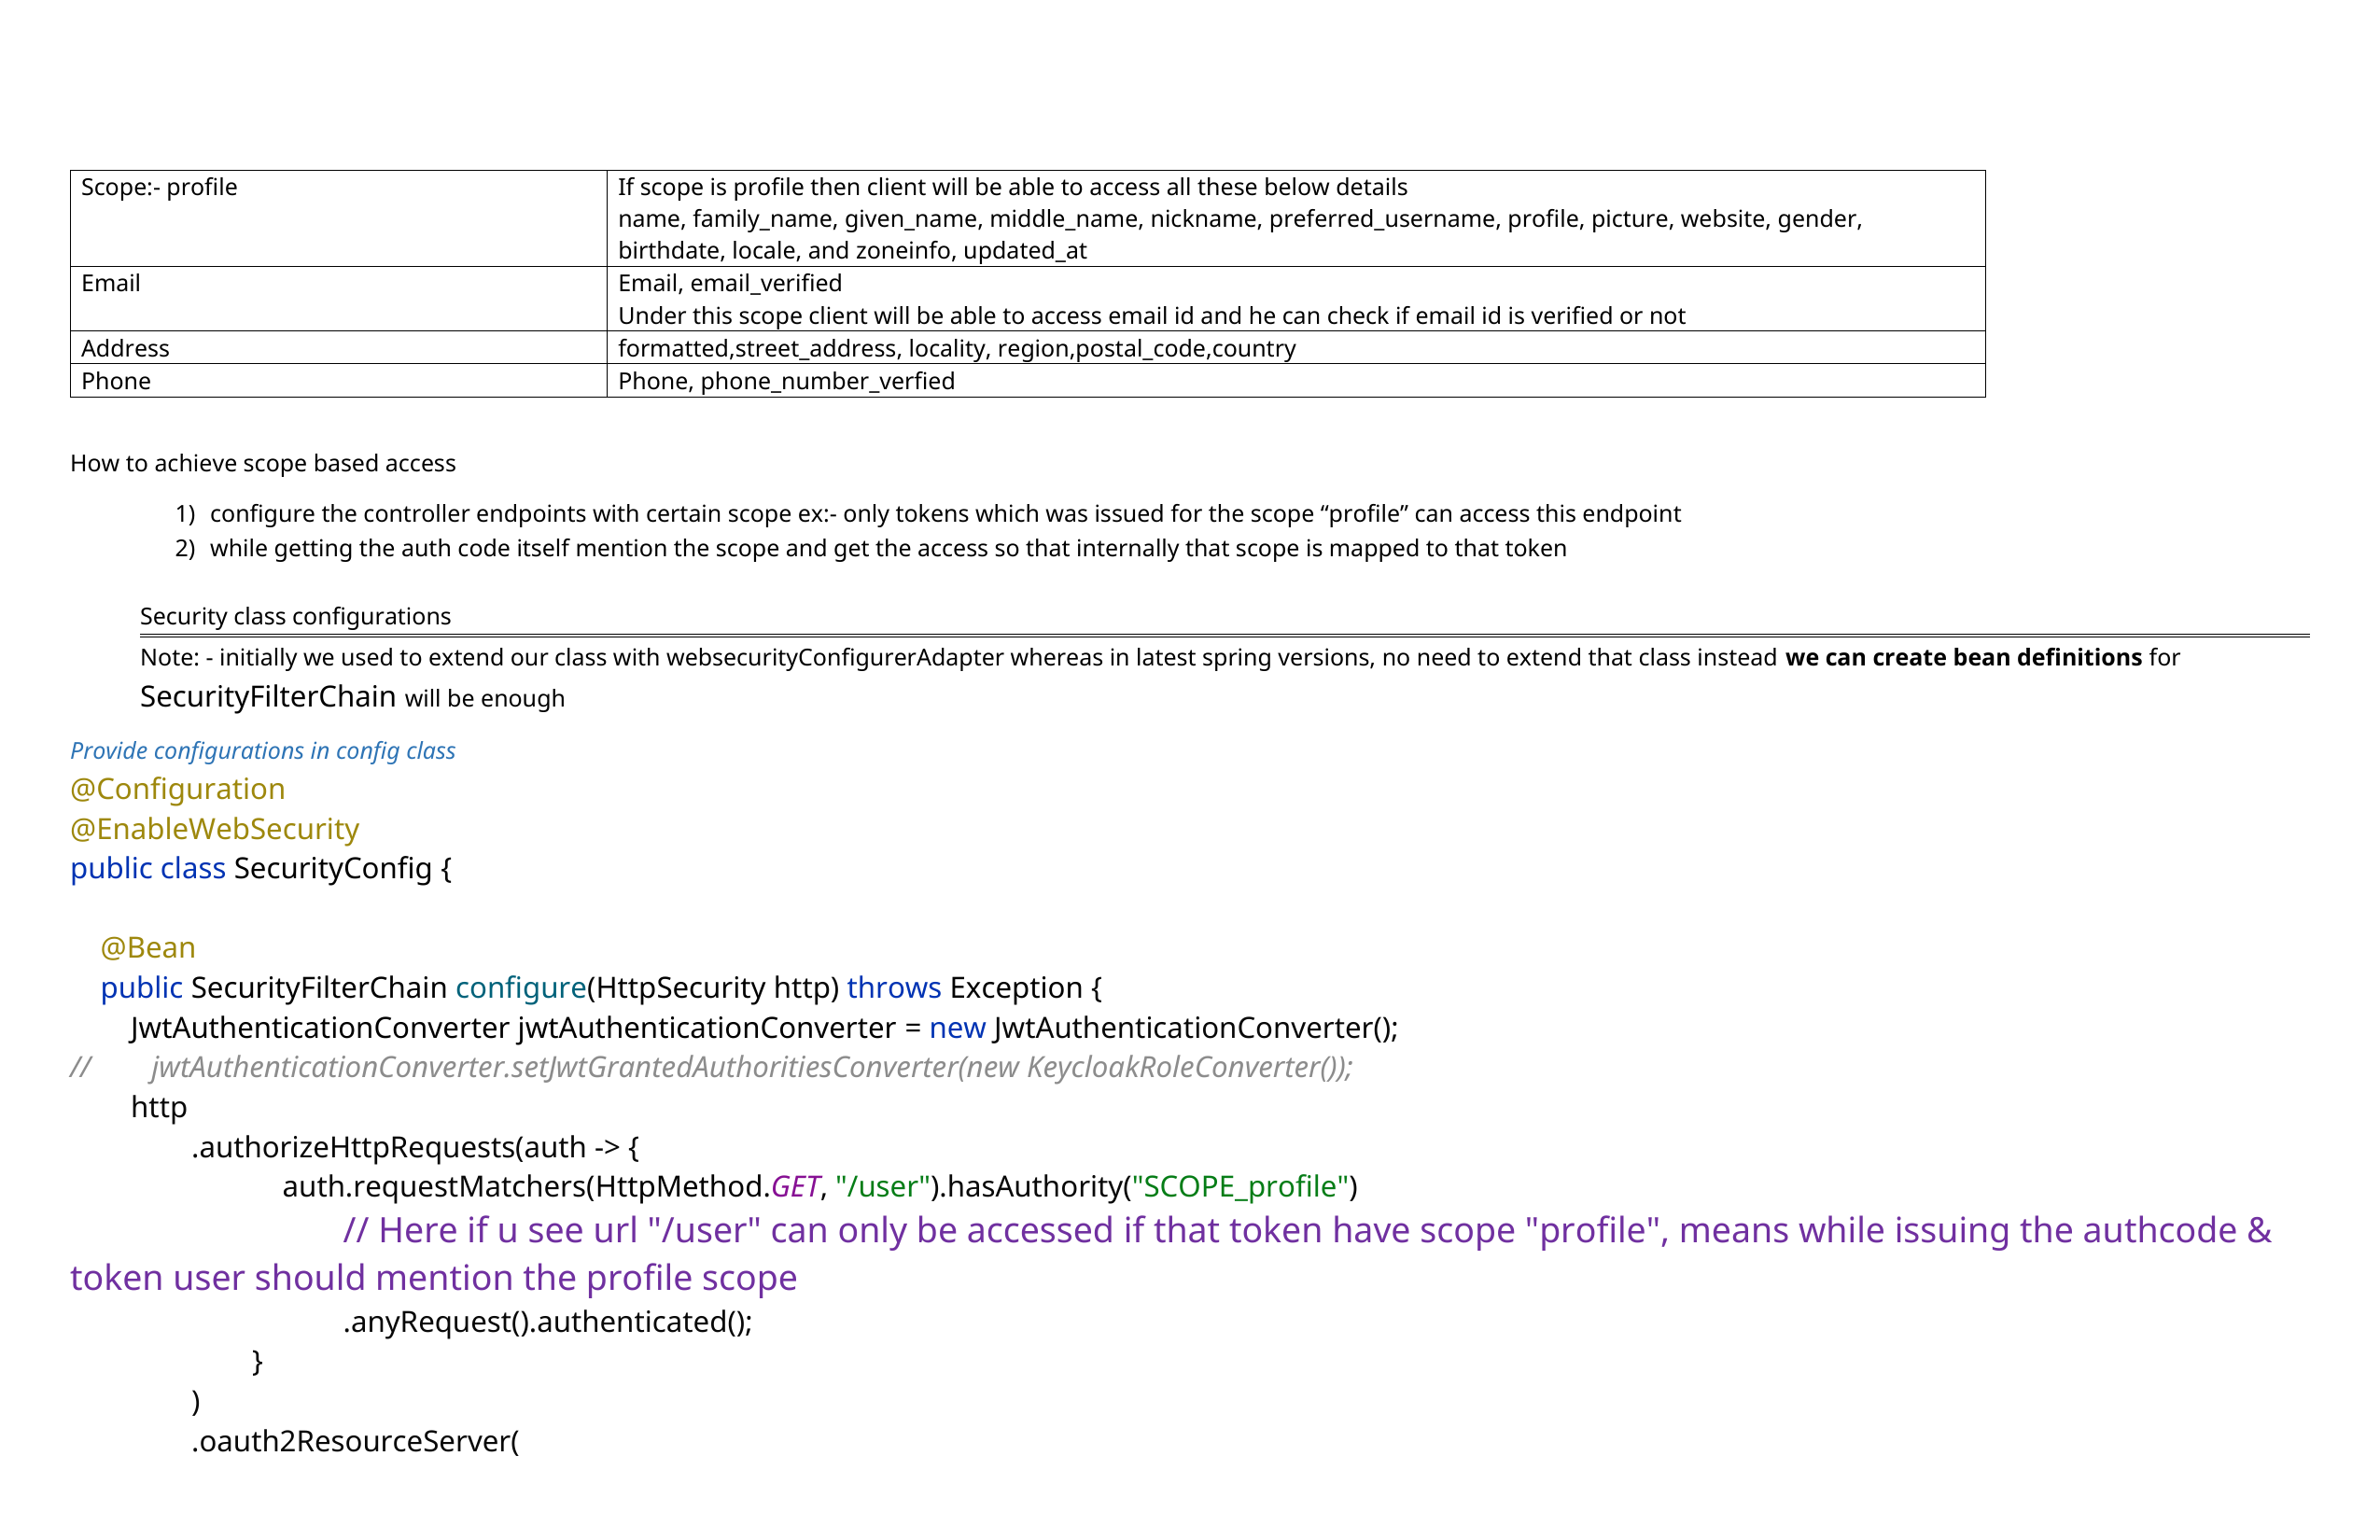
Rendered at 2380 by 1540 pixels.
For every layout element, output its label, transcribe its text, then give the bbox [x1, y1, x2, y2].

table_cell formatted,street_address, locality, region,postal_code,country [608, 331, 1985, 363]
subtitle Provide configurations in config class [70, 734, 2310, 765]
table_header Scope:- profile [71, 171, 607, 266]
table_cell Phone [71, 364, 607, 396]
list Note: - initially we used to extend our class with websecurityConfigurerAdapter whereas in latest spring versions, no need to extend that class instead we can create bean definitions for SecurityFilterChain will be enough [140, 640, 2310, 715]
table_cell Address [71, 331, 607, 363]
list while getting the auth code itself mention the scope and get the access so that internally that scope is mapped to that token [175, 531, 2310, 563]
list Security class configurations [140, 600, 2310, 634]
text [70, 768, 2310, 1460]
table_cell Phone, phone_number_verfied [608, 364, 1985, 396]
table_cell Email, email_verified Under this scope client will be able to access email id and he can check if email id is verified or not [608, 267, 1985, 330]
text How to achieve scope based access [70, 447, 2310, 479]
list configure the controller endpoints with certain scope ex:- only tokens which was issued for the scope “profile” can access this endpoint [175, 497, 2310, 528]
table_cell Email [71, 267, 607, 330]
table_header If scope is profile then client will be able to access all these below details name, family_name, given_name, middle_name, nickname, preferred_username, profile, picture, website, gender, birthdate, locale, and zoneinfo, updated_at [608, 171, 1985, 266]
